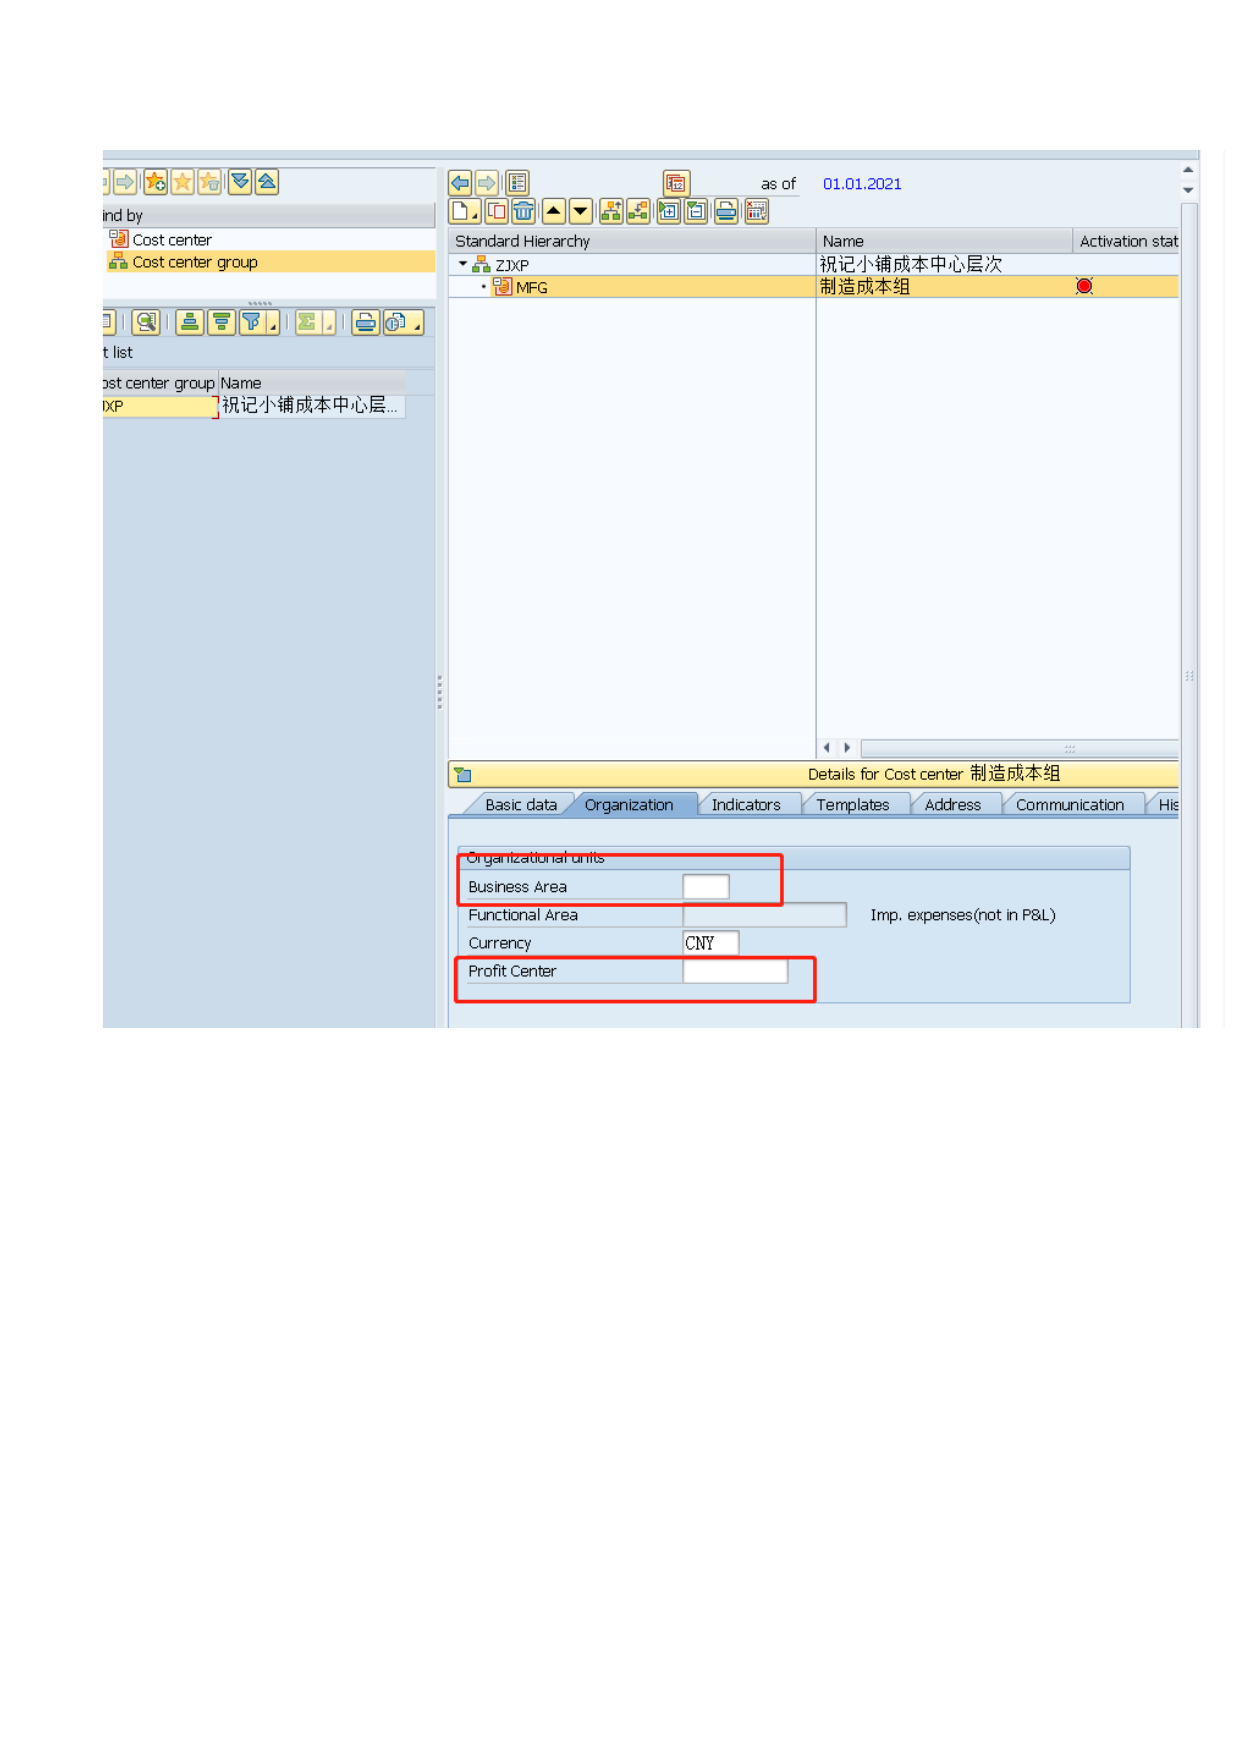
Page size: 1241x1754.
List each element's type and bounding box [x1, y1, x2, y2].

picture [102, 150, 1225, 1028]
